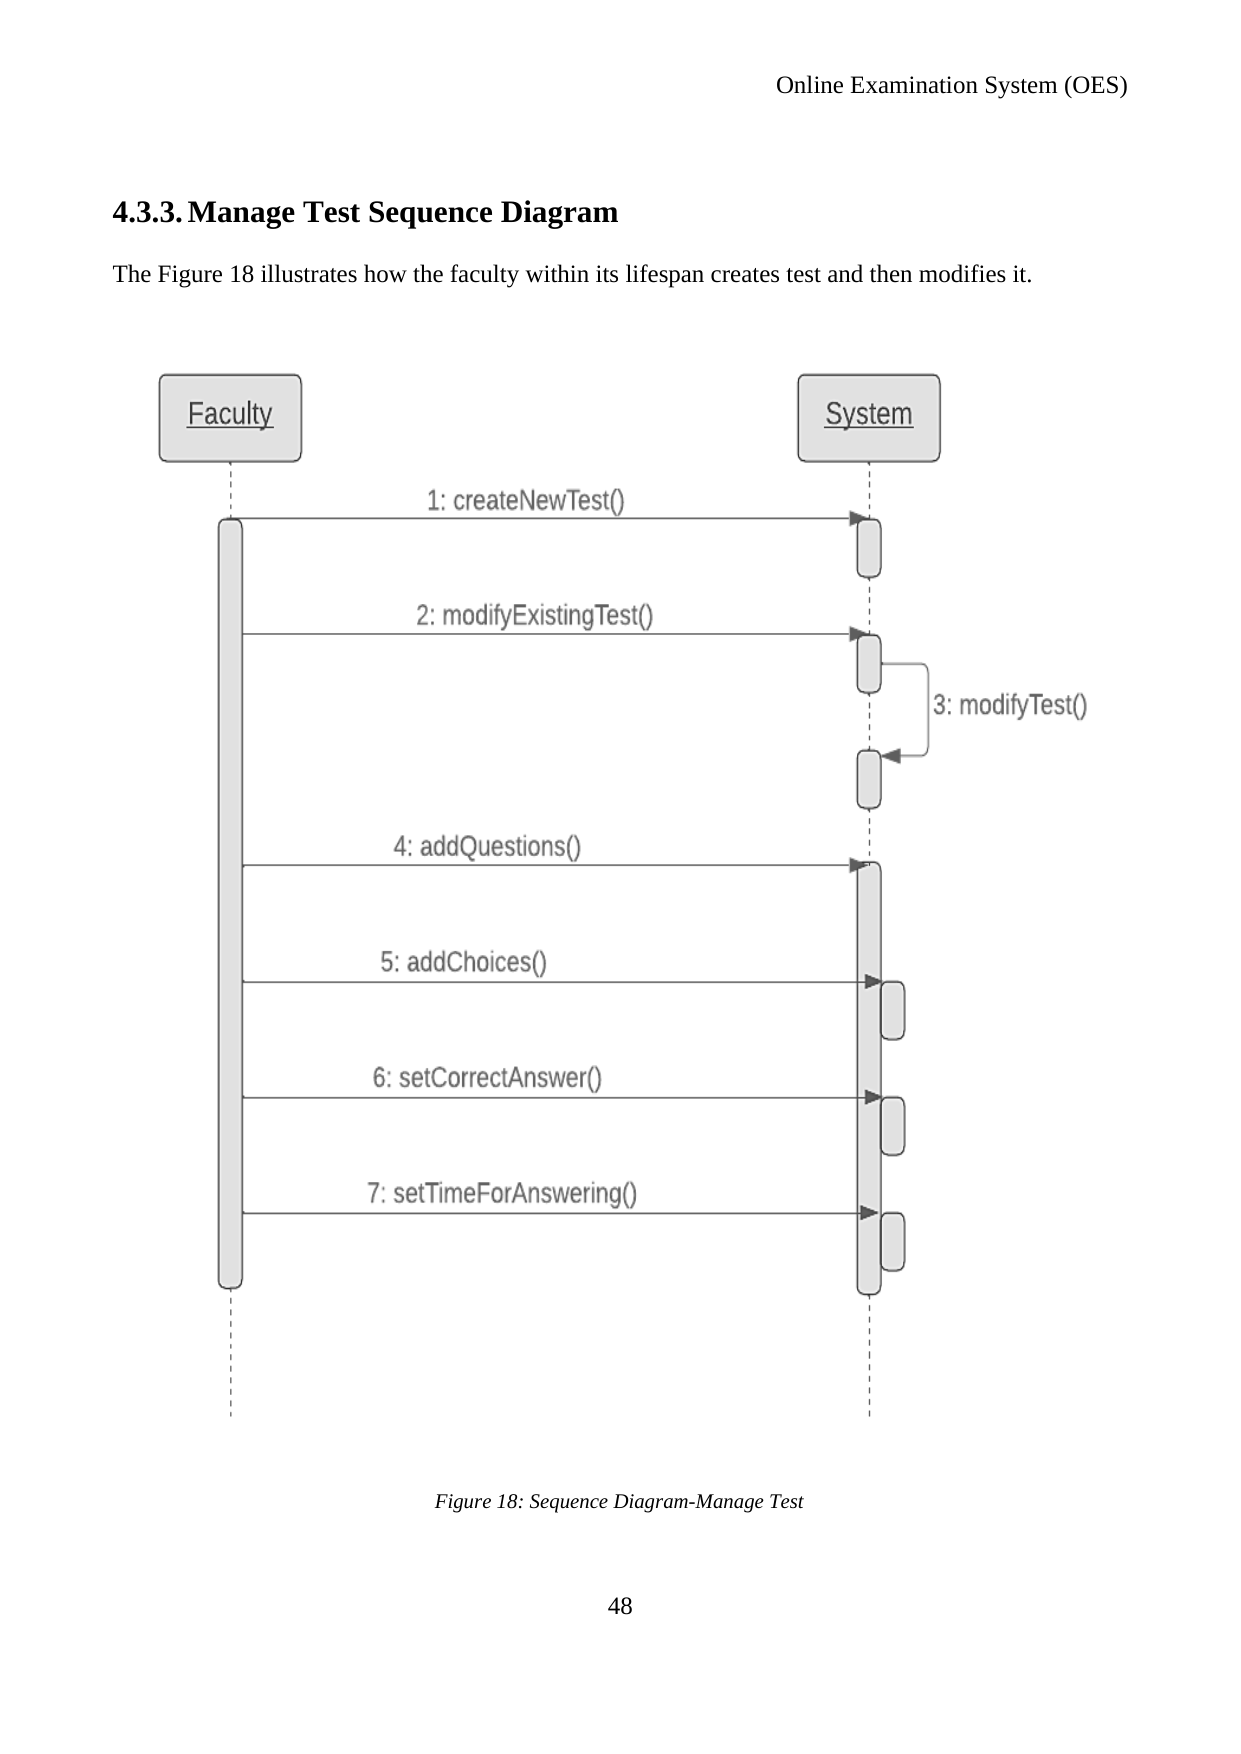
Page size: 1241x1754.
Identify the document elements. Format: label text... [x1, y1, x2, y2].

text The Figure 18 illustrates how the faculty within its lifespan creates test and then modifies it. [112, 259, 1128, 288]
subtitle Manage Test Sequence Diagram [112, 193, 1125, 229]
text Figure 18: Sequence Diagram-Manage Test [112, 1489, 1128, 1513]
